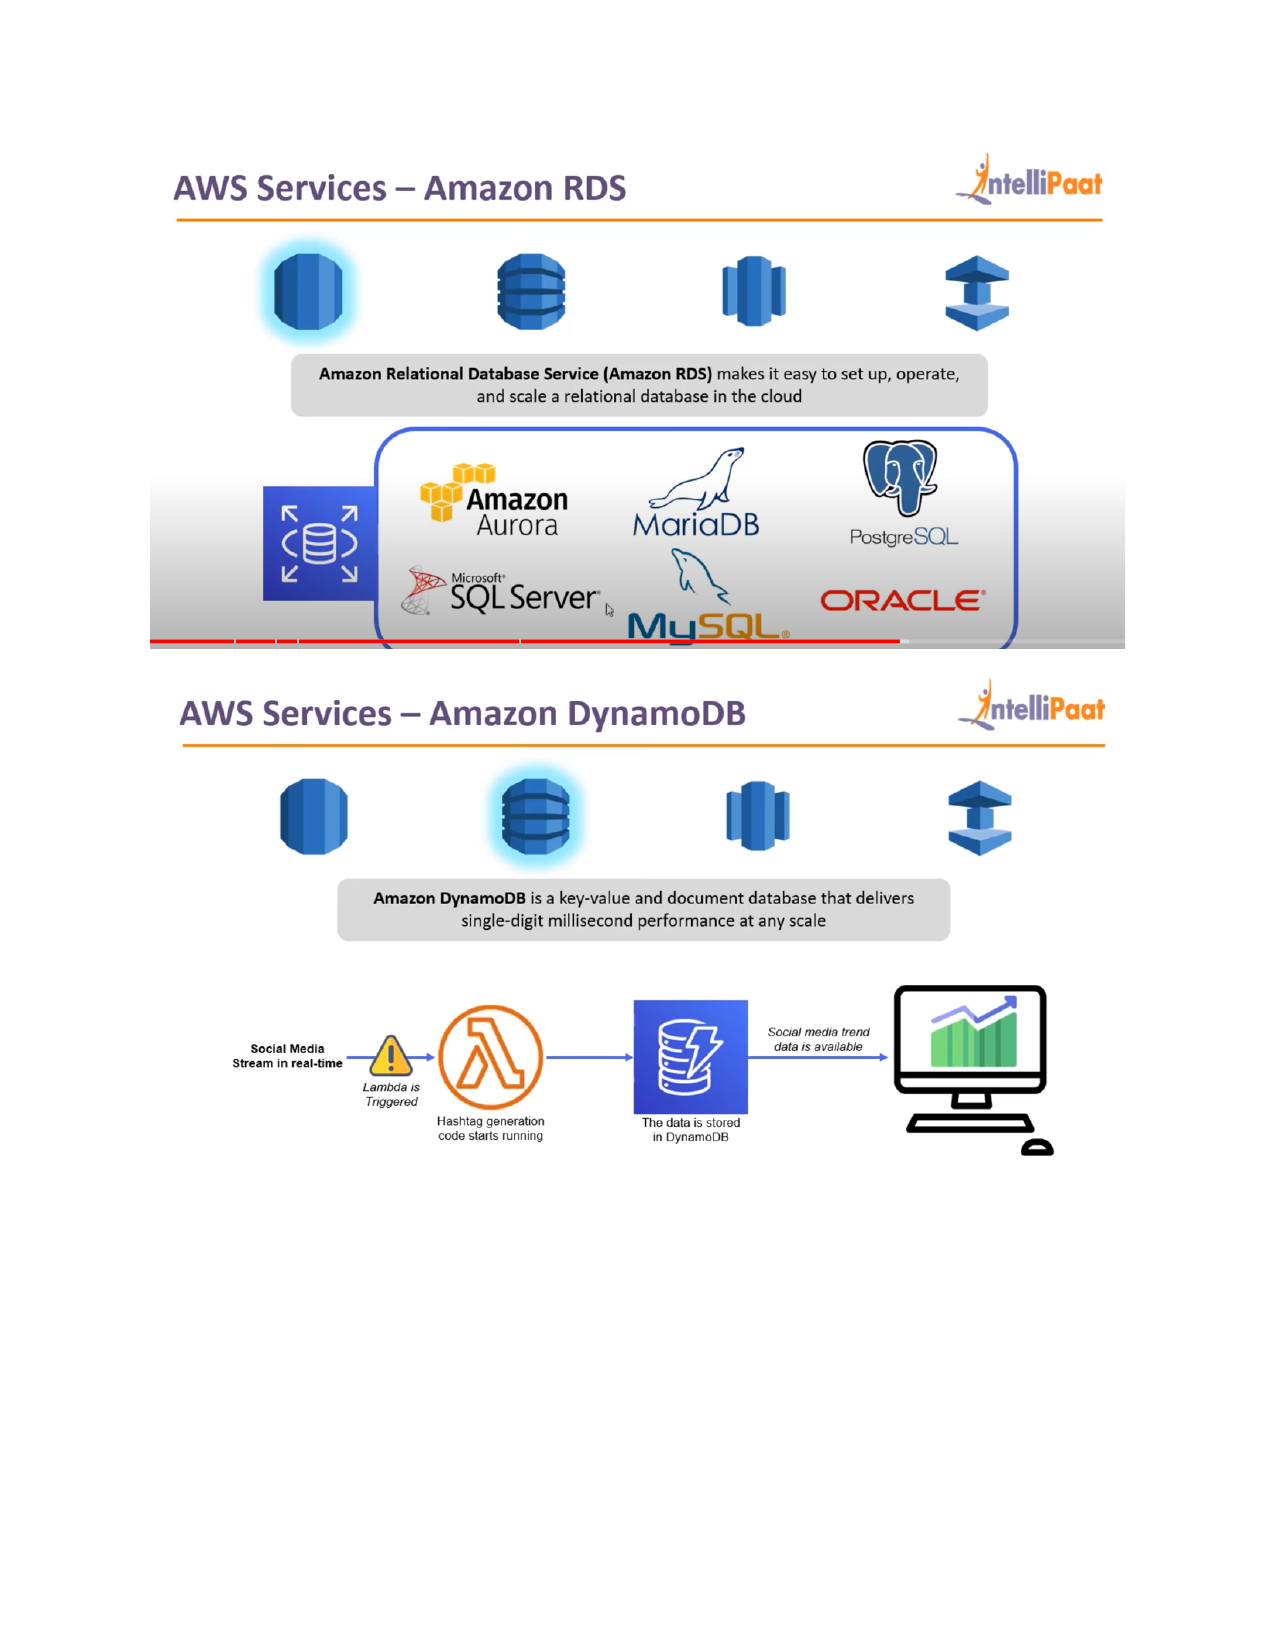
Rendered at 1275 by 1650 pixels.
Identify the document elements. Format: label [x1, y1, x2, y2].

picture [150, 667, 1125, 1188]
picture [150, 150, 1125, 649]
